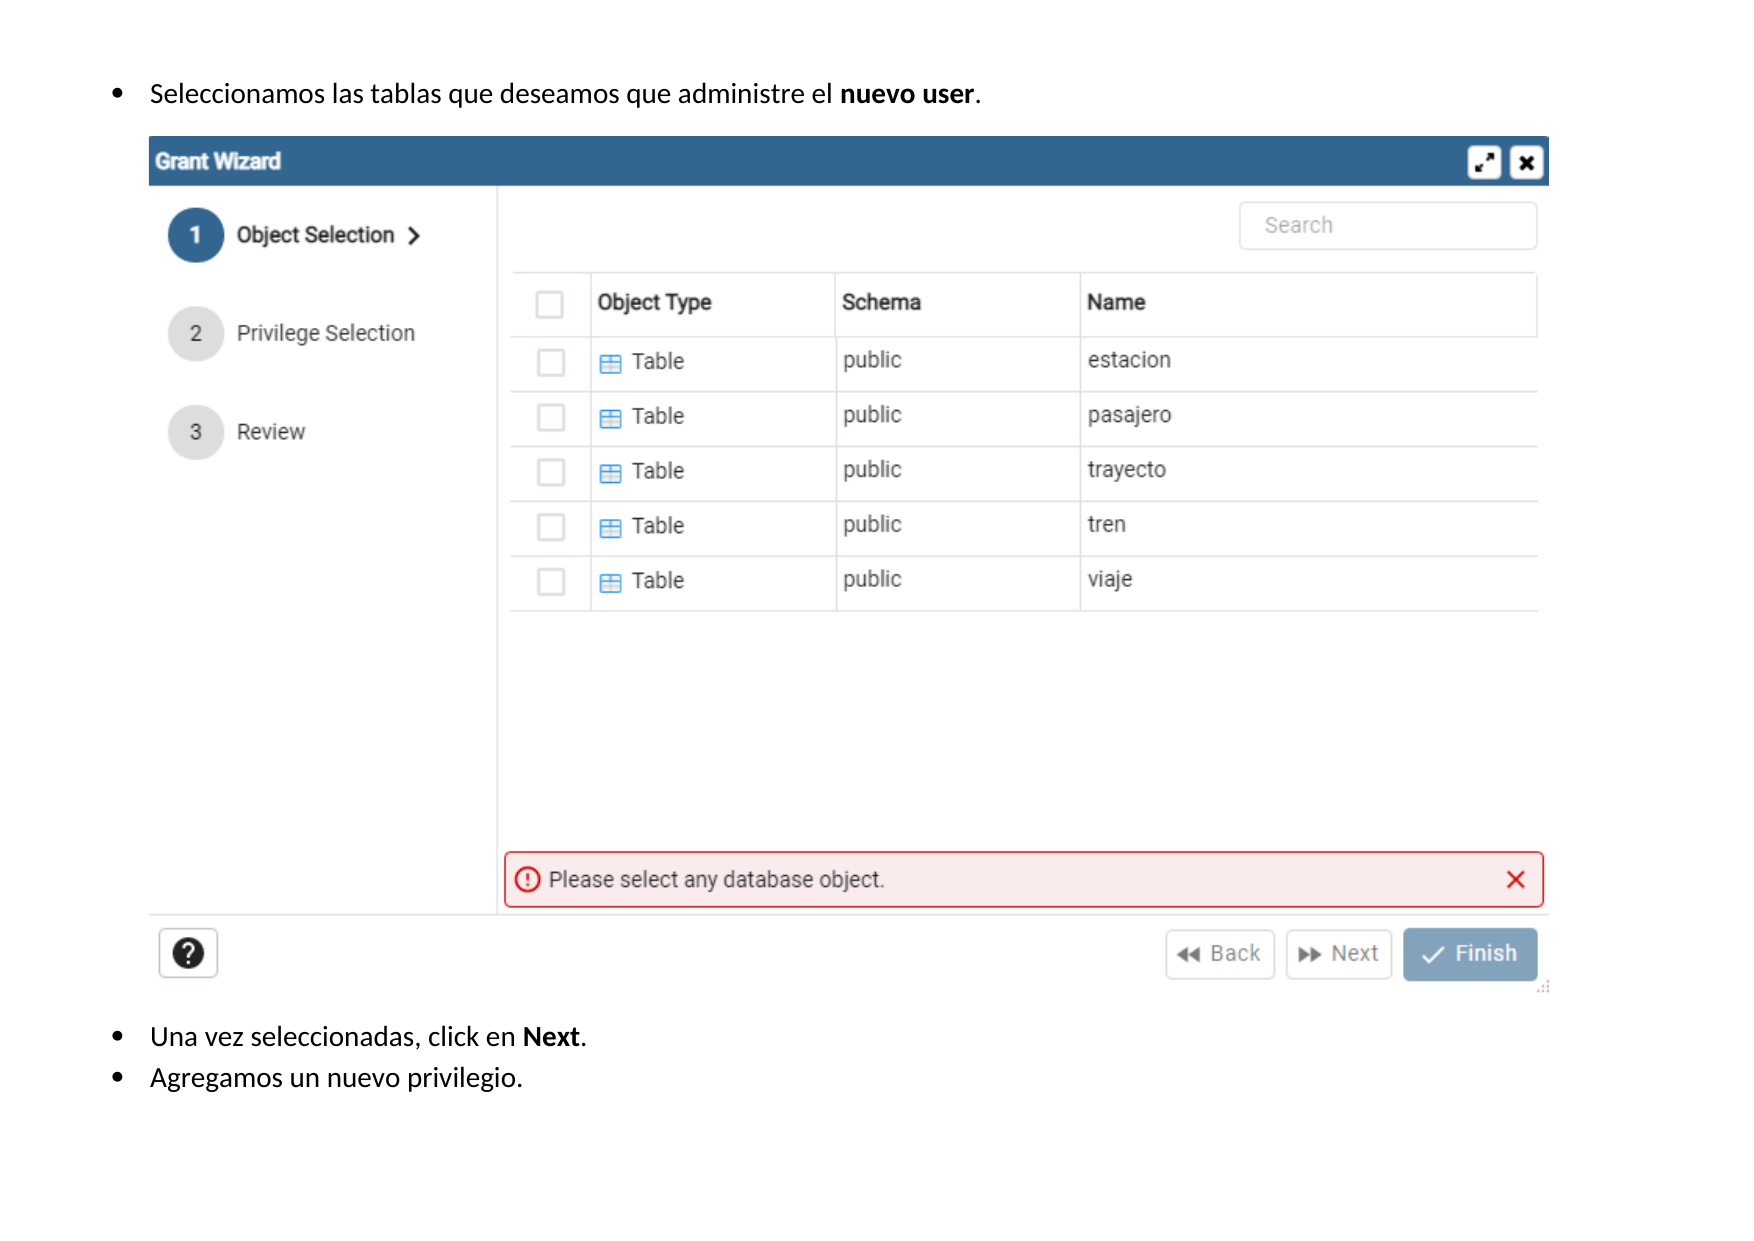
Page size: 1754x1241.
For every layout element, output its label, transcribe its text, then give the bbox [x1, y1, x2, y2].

picture [148, 136, 1549, 994]
list Seleccionamos las tablas que deseamos que administre el nuevo user. [112, 75, 1679, 111]
list Una vez seleccionadas, click en Next. [112, 1018, 1679, 1054]
list Agregamos un nuevo privilegio. [112, 1059, 1679, 1095]
